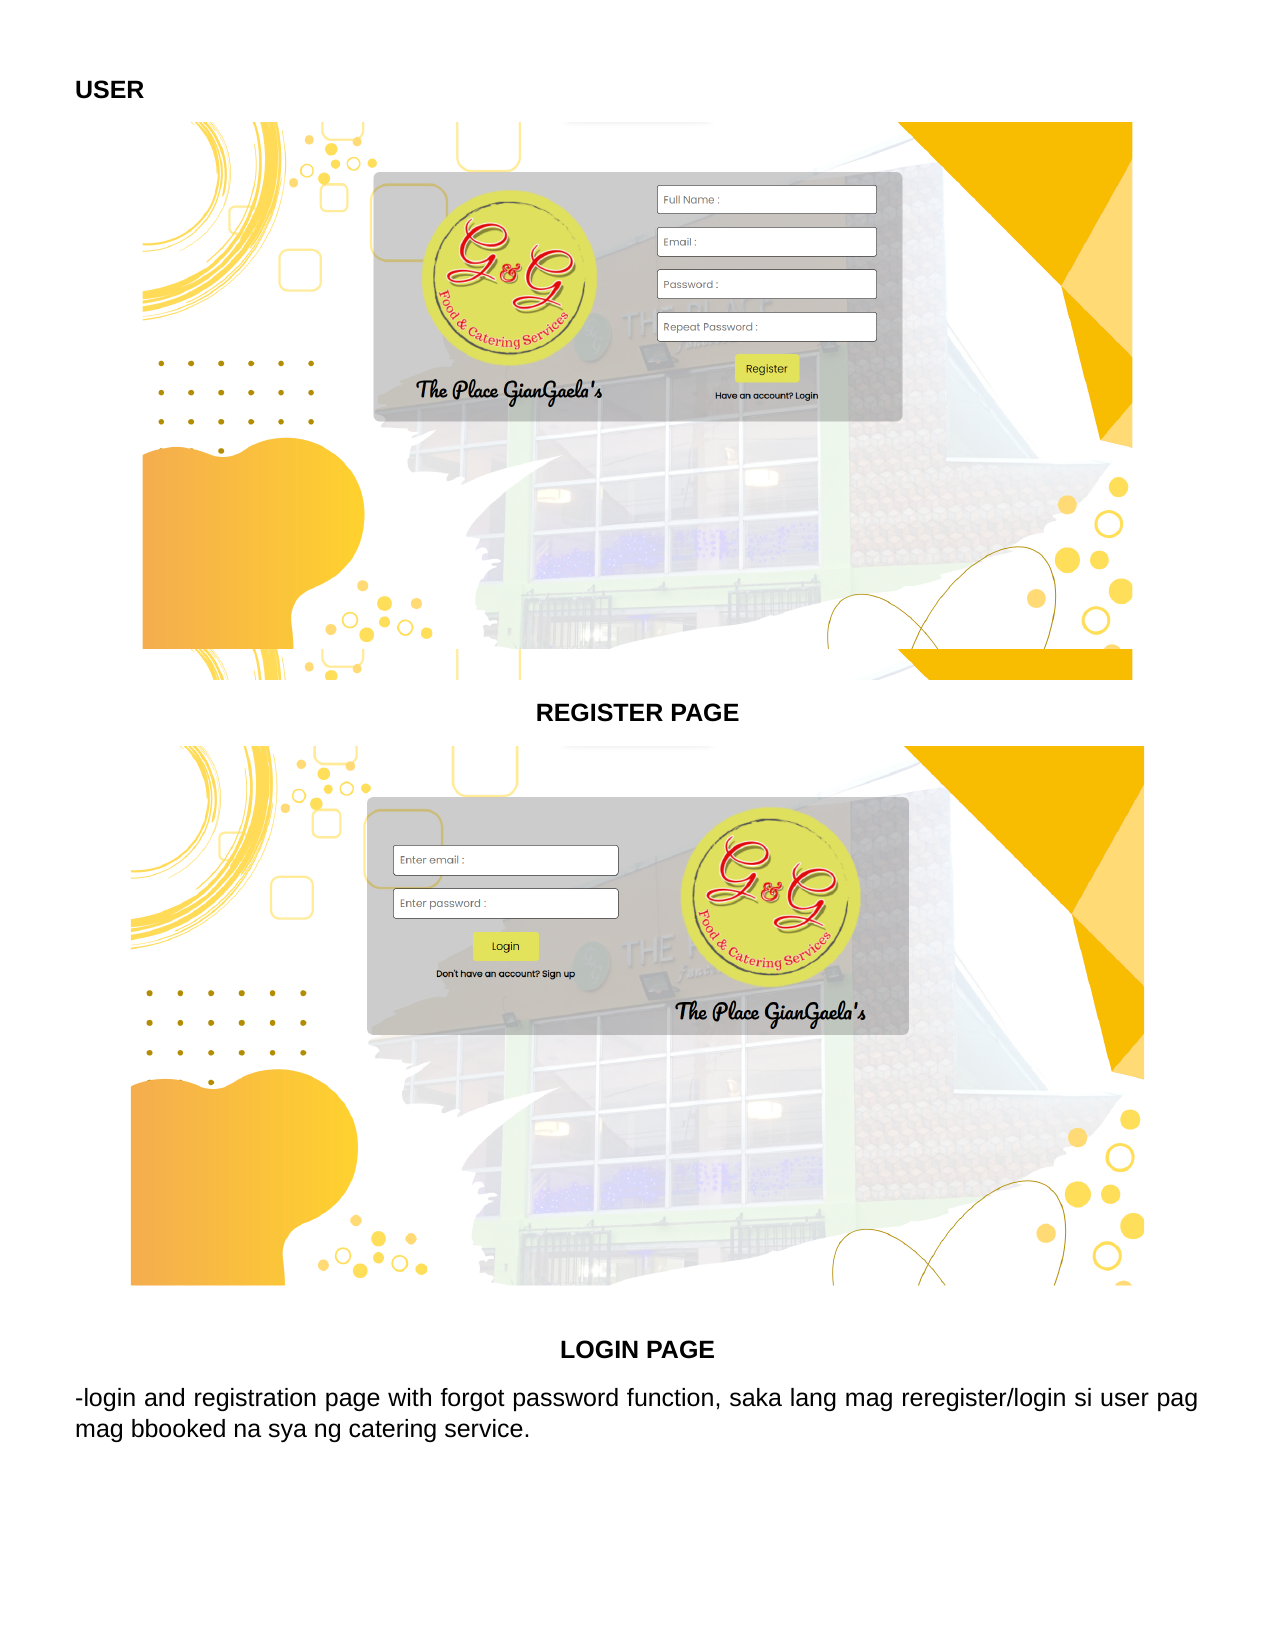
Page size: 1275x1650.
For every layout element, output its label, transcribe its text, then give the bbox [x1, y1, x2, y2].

text USER [75, 75, 1200, 104]
text -login and registration page with forgot password function, saka lang mag reregister/login si user pag mag bbooked na sya ng catering service. [75, 1383, 1200, 1442]
text LOGIN PAGE [75, 1335, 1200, 1364]
picture [130, 746, 1145, 1317]
picture [142, 122, 1133, 680]
text REGISTER PAGE [75, 698, 1200, 727]
